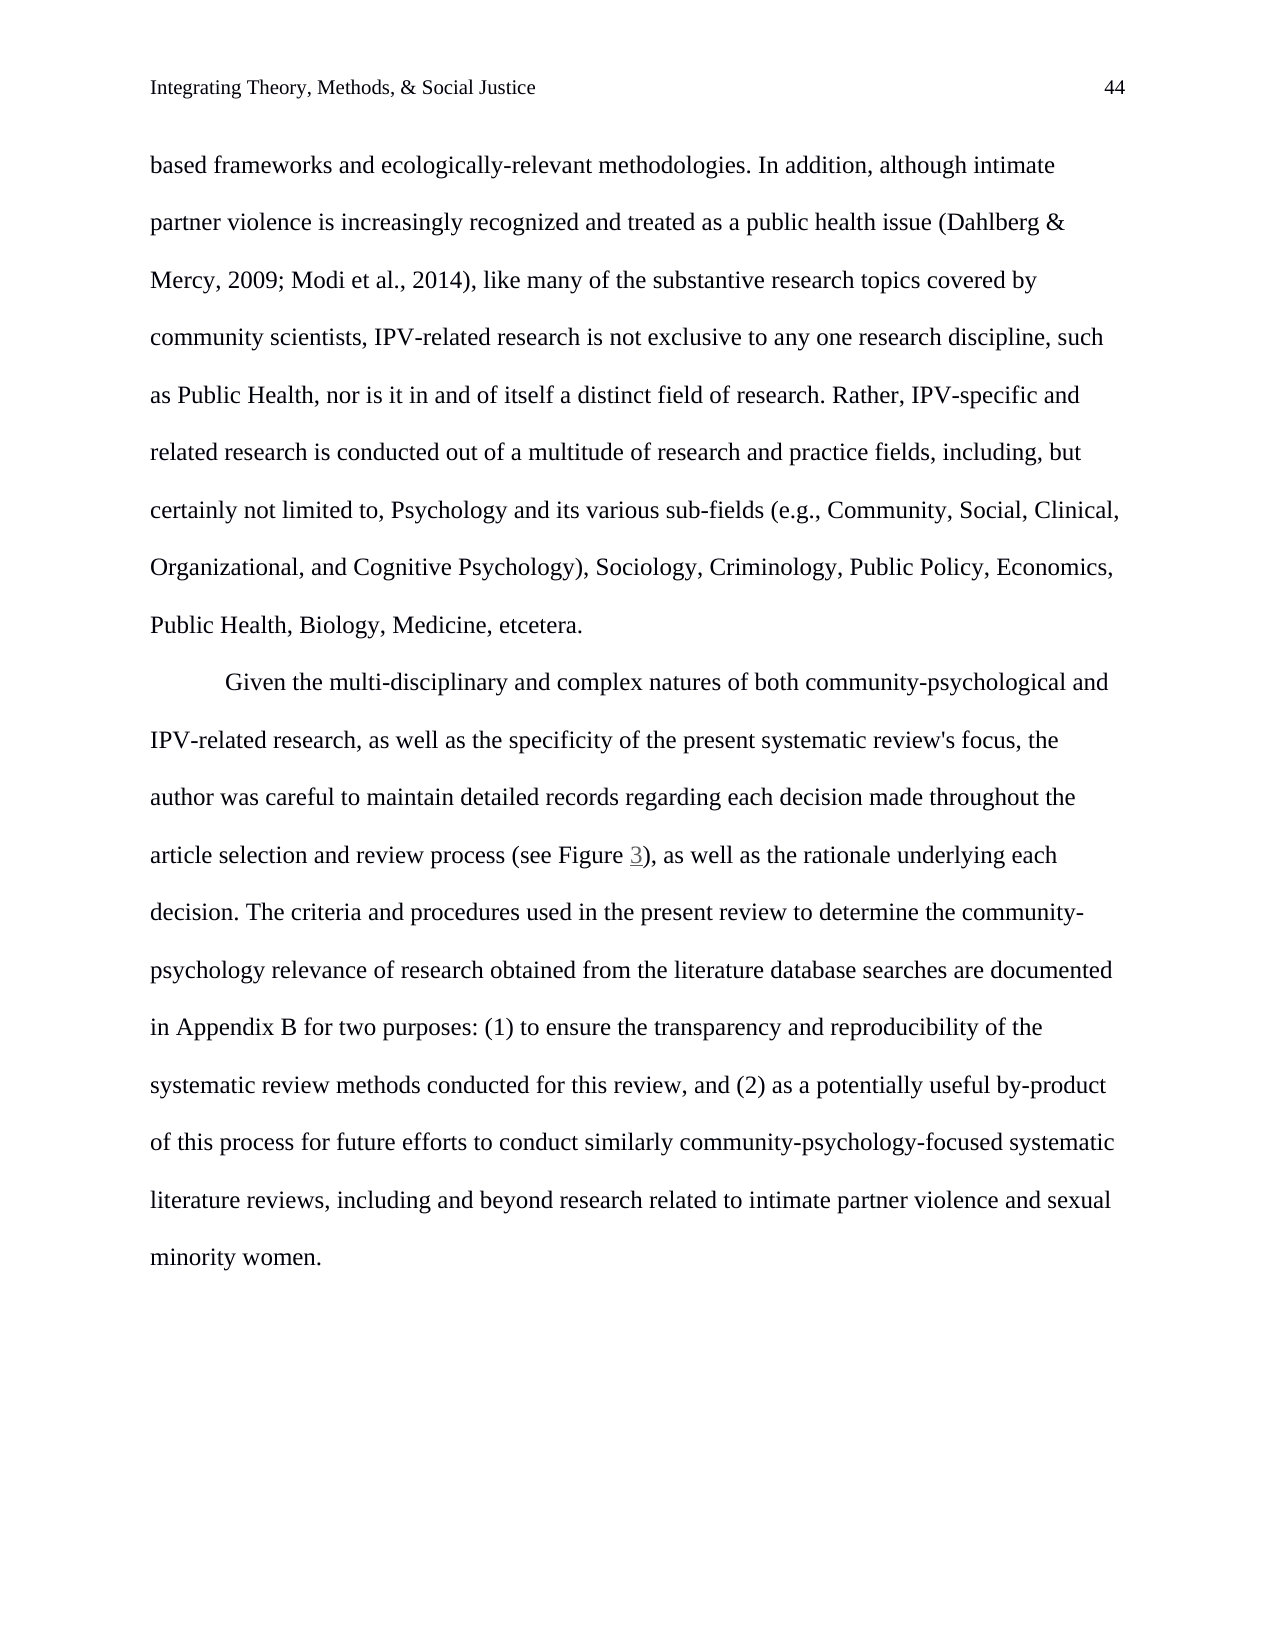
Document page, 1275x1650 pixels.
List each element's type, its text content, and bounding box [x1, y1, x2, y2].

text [150, 150, 1125, 639]
text Given the multi-disciplinary and complex natures of both community-psychological and IPV-related research, as well as the specificity of the present systematic review's focus, the author was careful to maintain detailed records regarding each decision made throughout the article selection and review process (see Figure 3), as well as the rationale underlying each decision. The criteria and procedures used in the present review to determine the community-psychology relevance of research obtained from the literature database searches are documented in Appendix B for two purposes: (1) to ensure the transparency and reproducibility of the systematic review methods conducted for this review, and (2) as a potentially useful by-product of this process for future efforts to conduct similarly community-psychology-focused systematic literature reviews, including and beyond research related to intimate partner violence and sexual minority women. [150, 667, 1125, 1271]
